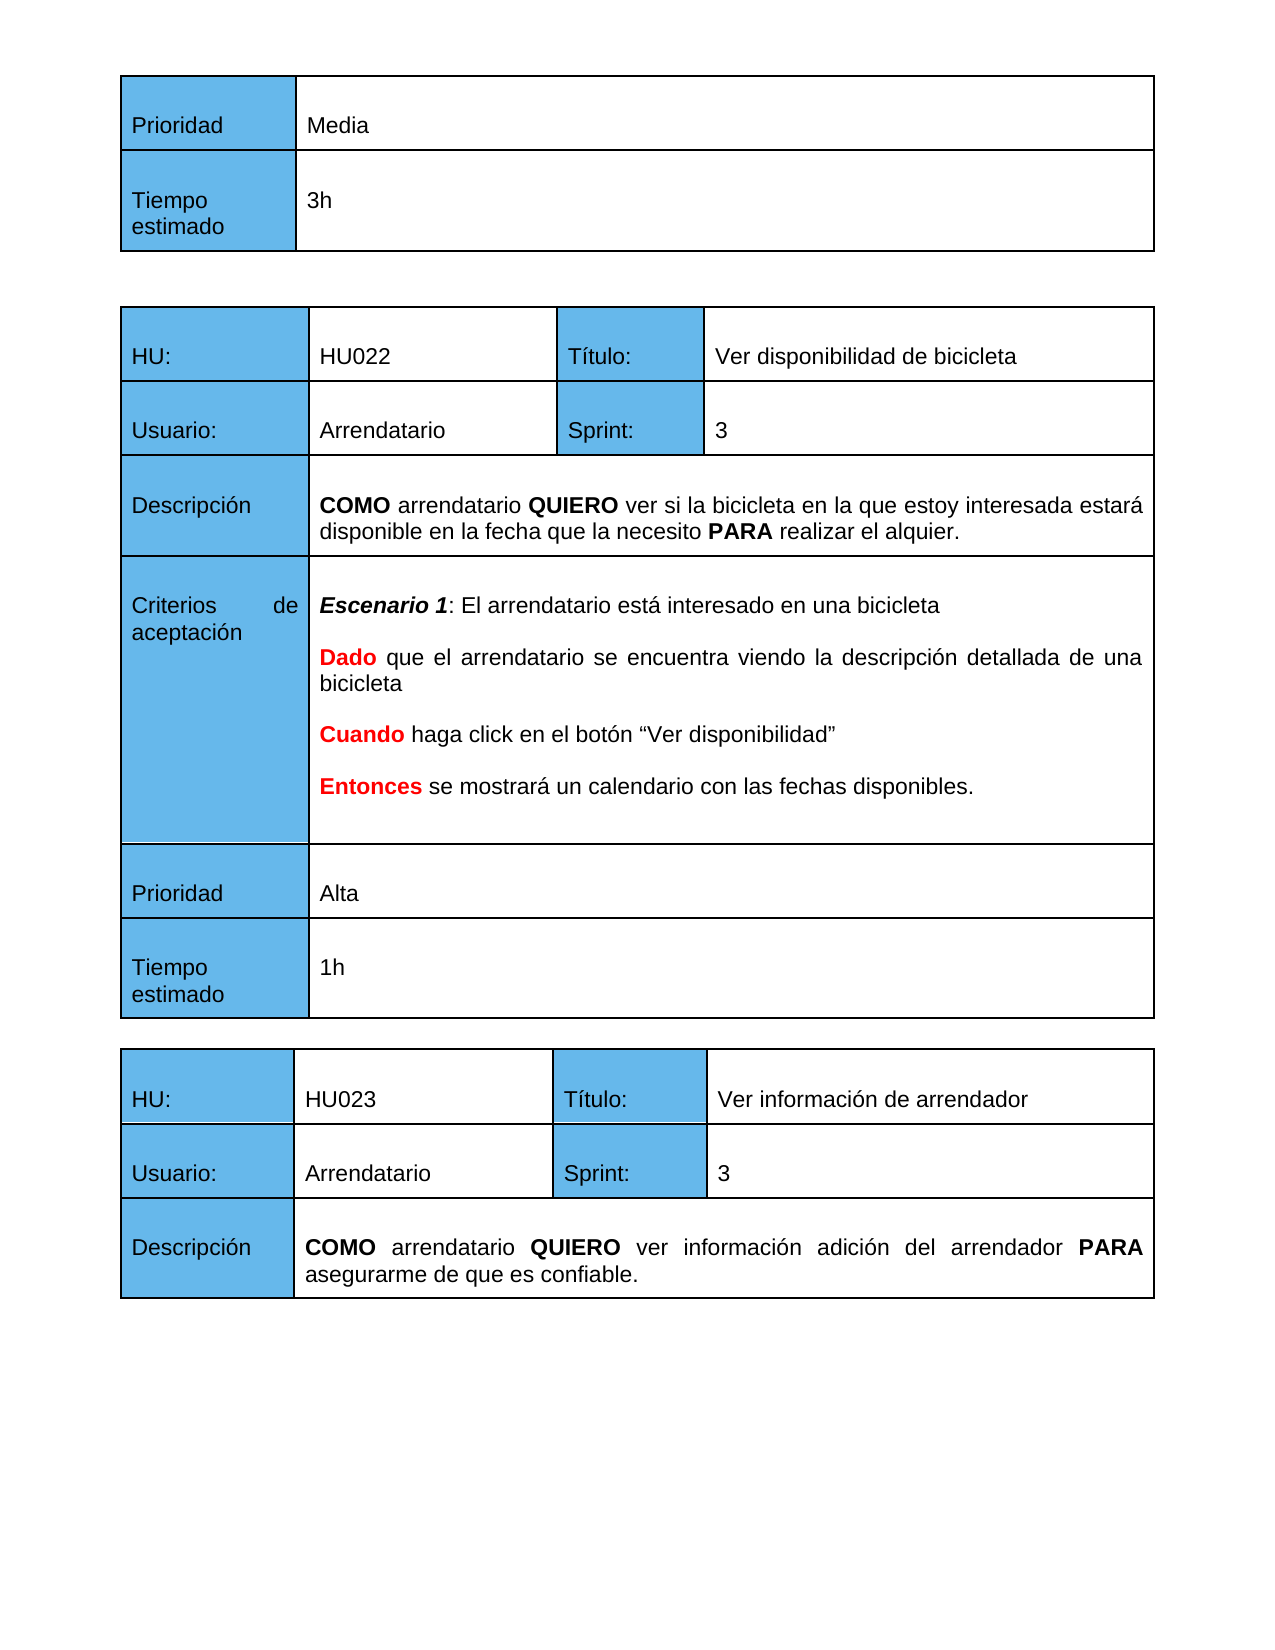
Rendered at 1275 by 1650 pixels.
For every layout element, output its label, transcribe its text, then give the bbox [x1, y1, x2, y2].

table_cell Descripción [122, 1199, 293, 1297]
table_header HU022 [310, 308, 556, 380]
table_cell Usuario: [122, 382, 308, 454]
table_cell COMO arrendatario QUIERO ver información adición del arrendador PARA asegurarme de que es confiable. [295, 1199, 1153, 1297]
table_cell Prioridad [122, 845, 308, 917]
table_cell Arrendatario [295, 1125, 552, 1197]
table_cell Usuario: [122, 1125, 293, 1197]
table_cell 3 [708, 1125, 1153, 1197]
table_cell 1h [310, 919, 1153, 1017]
table_cell Tiempo estimado [122, 919, 308, 1017]
table_header Ver información de arrendador [708, 1050, 1153, 1122]
table_cell Media [297, 77, 1153, 149]
table_cell Sprint: [558, 382, 703, 454]
table_cell Escenario 1: El arrendatario está interesado en una bicicleta Dado que el arrendatario se encuentra viendo la descripción detallada de una bicicleta Cuando haga click en el botón “Ver disponibilidad” Entonces se mostrará un calendario con las fechas disponibles. [310, 557, 1153, 842]
table_header HU: [122, 308, 308, 380]
table_header HU: [122, 1050, 293, 1122]
table_header Ver disponibilidad de bicicleta [705, 308, 1153, 380]
table_header HU023 [295, 1050, 552, 1122]
table_header Título: [558, 308, 703, 380]
table_cell 3h [297, 151, 1153, 250]
table_cell Criterios de aceptación [122, 557, 308, 842]
table_cell Sprint: [554, 1125, 706, 1197]
table_cell Tiempo estimado [122, 151, 295, 250]
table_cell 3 [705, 382, 1153, 454]
table_cell Arrendatario [310, 382, 556, 454]
table_cell Descripción [122, 456, 308, 555]
table_header Título: [554, 1050, 706, 1122]
table_cell Alta [310, 845, 1153, 917]
table_cell COMO arrendatario QUIERO ver si la bicicleta en la que estoy interesada estará disponible en la fecha que la necesito PARA realizar el alquier. [310, 456, 1153, 555]
table_cell Prioridad [122, 77, 295, 149]
